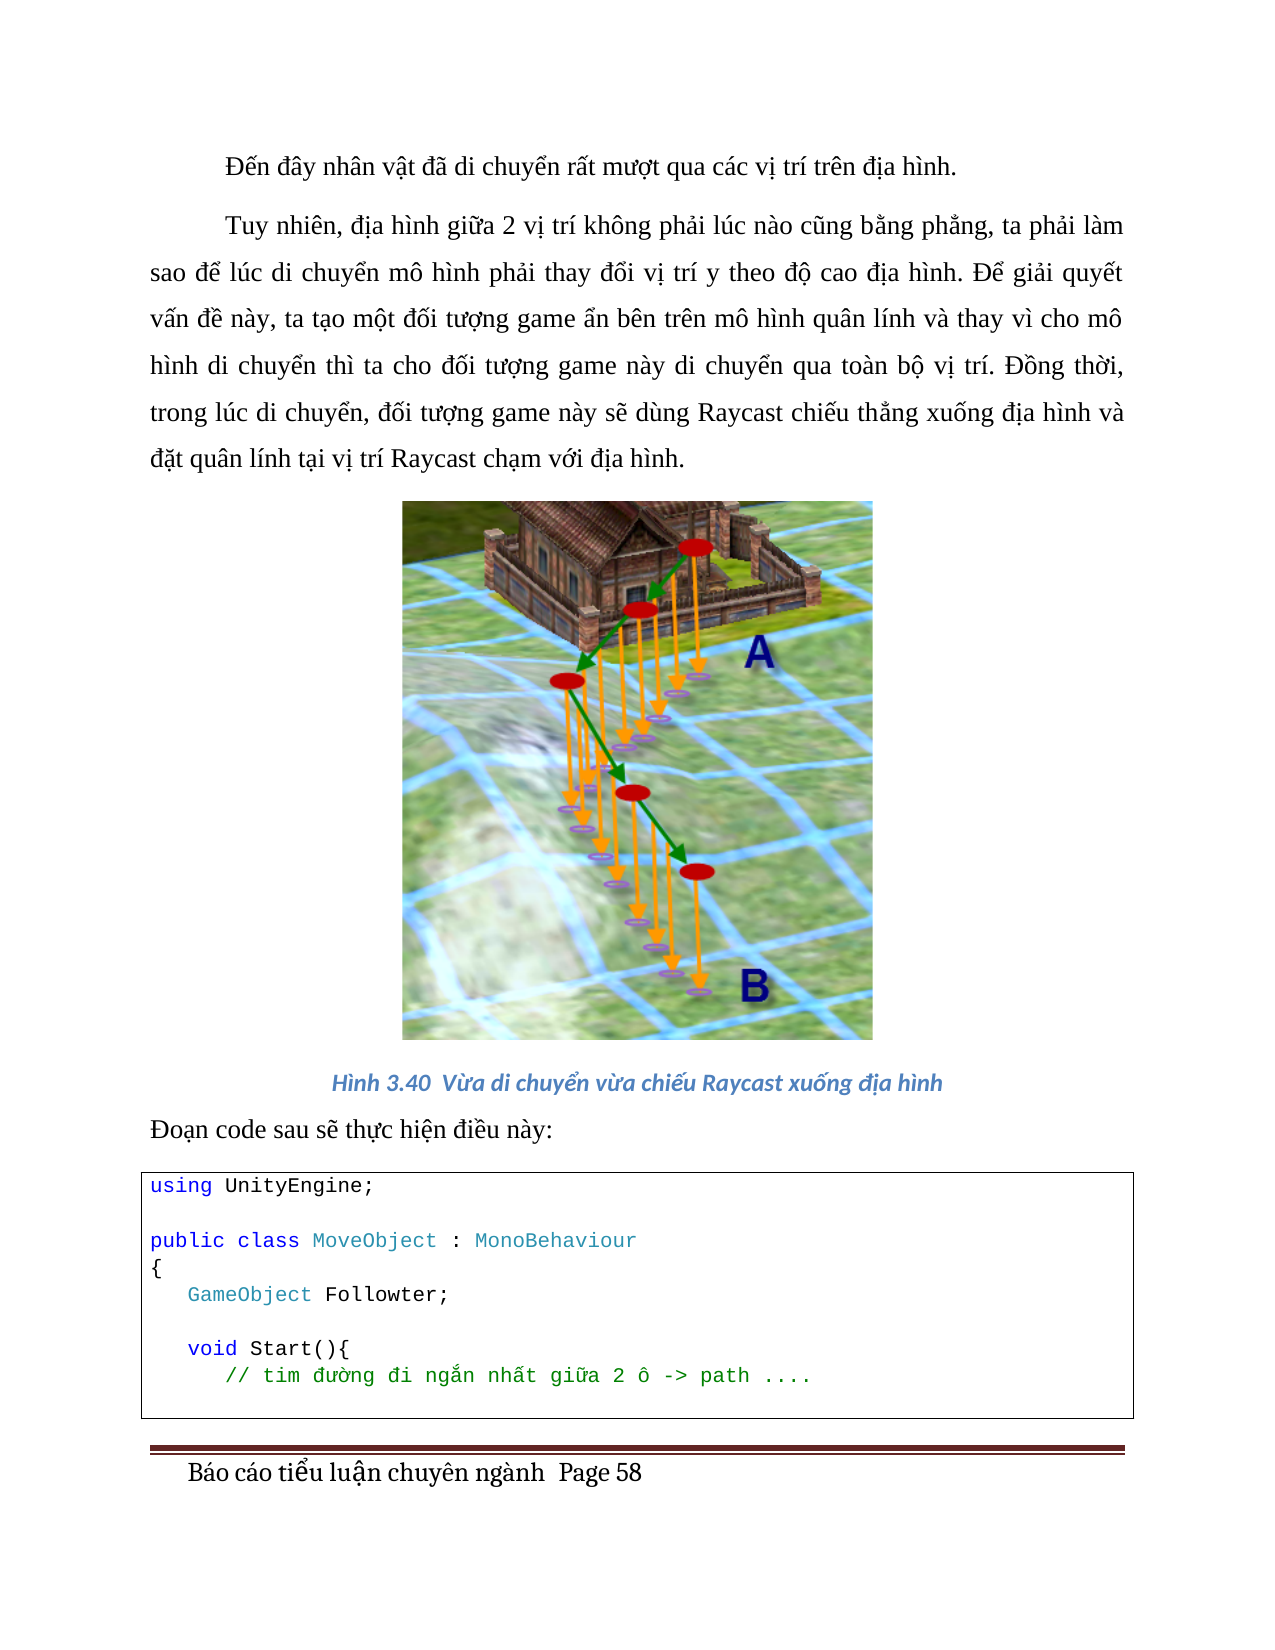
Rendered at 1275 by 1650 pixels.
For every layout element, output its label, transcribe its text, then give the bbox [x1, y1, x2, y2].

text GameObject Followter; [142, 1281, 1133, 1308]
picture [402, 501, 873, 1040]
text Tuy nhiên, địa hình giữa 2 vị trí không phải lúc nào cũng bằng phẳng, ta phải làm sao để lúc di chuyển mô hình phải thay đổi vị trí y theo độ cao địa hình. Để giải quyết vấn đề này, ta tạo một đối tượng game ẩn bên trên mô hình quân lính và thay vì cho mô hình di chuyển thì ta cho đối tượng game này di chuyển qua toàn bộ vị trí. Đồng thời, trong lúc di chuyển, đối tượng game này sẽ dùng Raycast chiếu thẳng xuống địa hình và đặt quân lính tại vị trí Raycast chạm với địa hình. [150, 209, 1125, 474]
text Đoạn code sau sẽ thực hiện điều này: [150, 1113, 1125, 1144]
text public class MoveObject : MonoBehaviour [142, 1226, 1133, 1253]
text // tim đường đi ngắn nhất giữa 2 ô -> path .... [142, 1362, 1133, 1389]
text using UnityEngine; [142, 1173, 1133, 1199]
text { [142, 1254, 1133, 1280]
text void Start(){ [142, 1335, 1133, 1362]
text Đến đây nhân vật đã di chuyển rất mượt qua các vị trí trên địa hình. [150, 150, 1125, 181]
